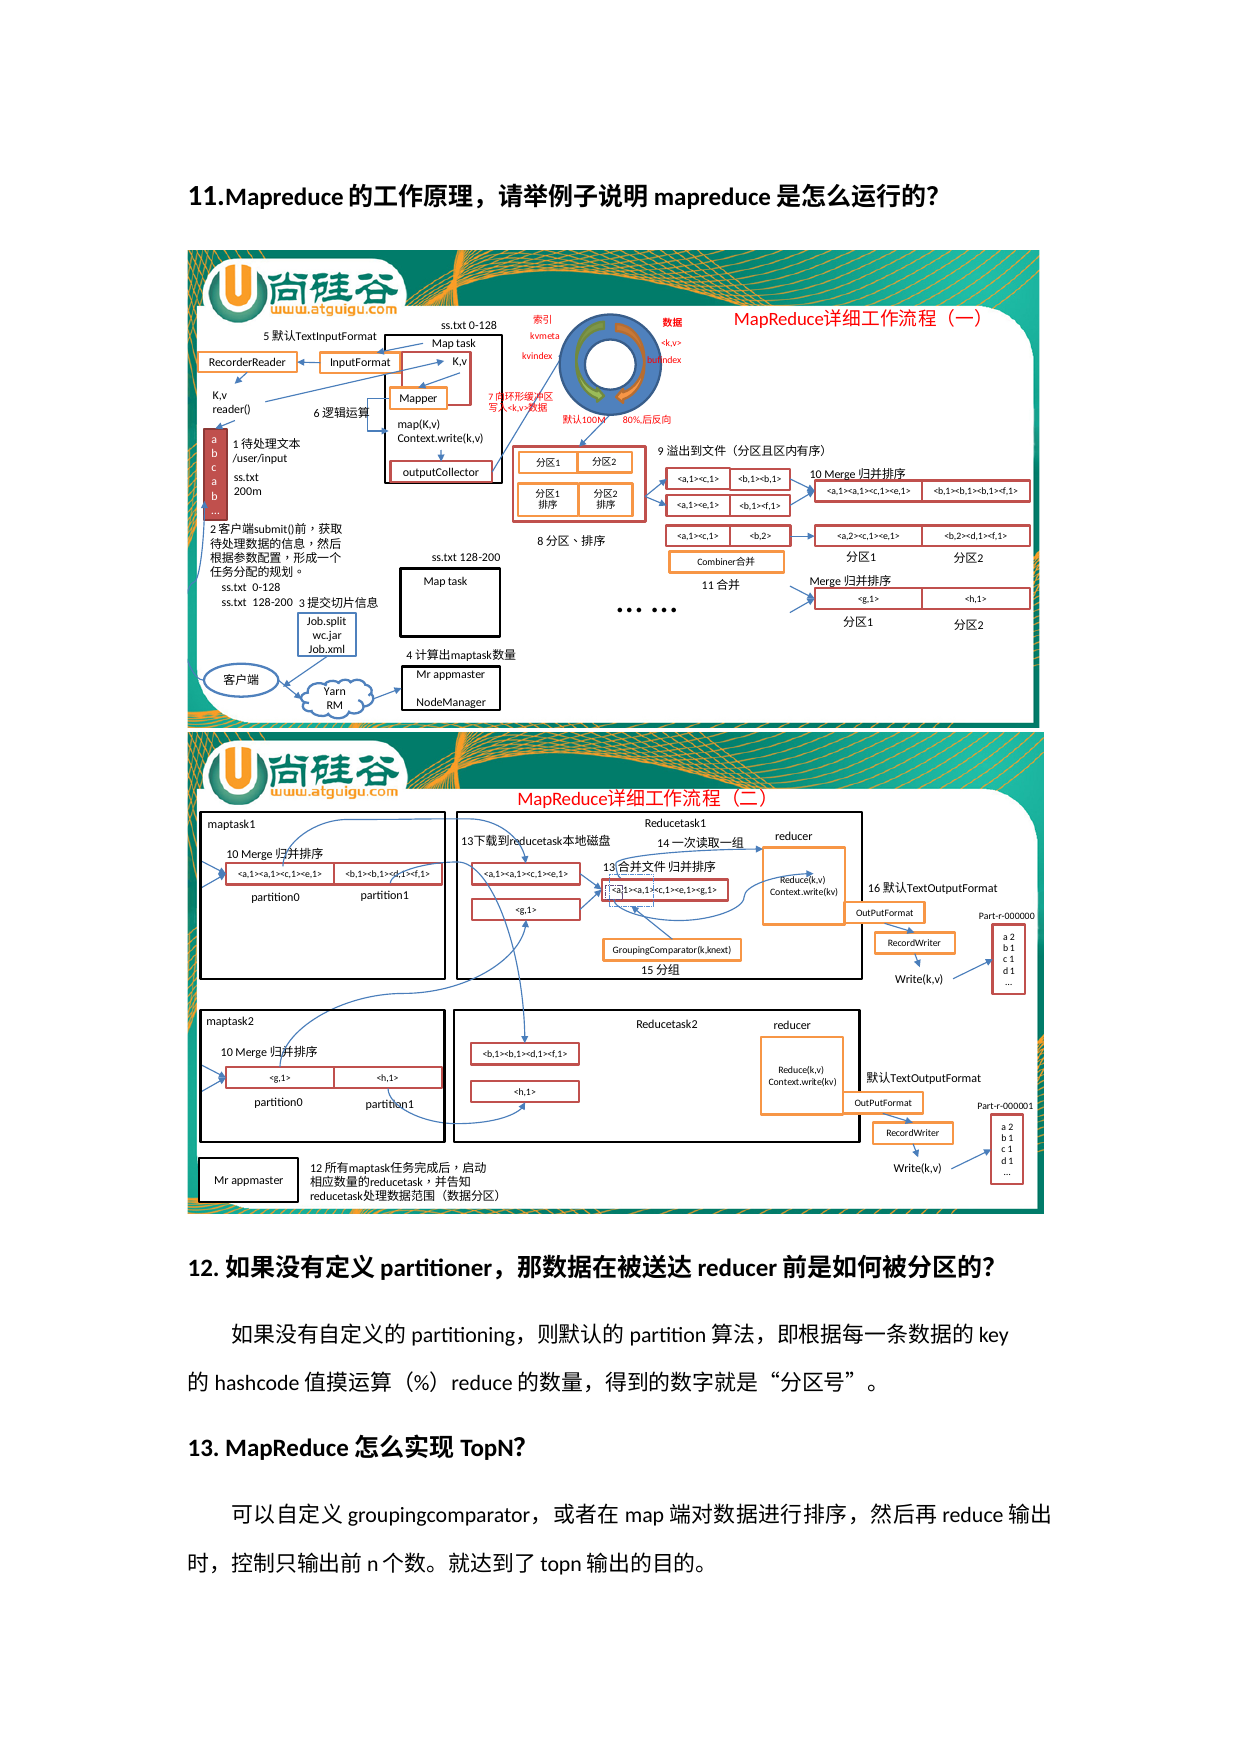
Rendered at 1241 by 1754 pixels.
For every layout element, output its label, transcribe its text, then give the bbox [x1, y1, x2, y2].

text 可以自定义groupingcomparator，或者在map端对数据进行排序，然后再reduce输出时，控制只输出前n个数。就达到了topn输出的目的。 [187, 1496, 1053, 1578]
text 的 hashcode 值摸运算（%）reduce 的数量，得到的数字就是“分区号”。 [187, 1365, 1053, 1397]
subtitle MapReduce 怎么实现 TopN？ [187, 1413, 1053, 1478]
subtitle Mapreduce的工作原理，请举例子说明mapreduce是怎么运行的？ [187, 162, 1053, 227]
text 如果没有自定义的 partitioning，则默认的 partition 算法，即根据每一条数据的 key [187, 1317, 1053, 1349]
subtitle 如果没有定义partitioner，那数据在被送达reducer前是如何被分区的？ [187, 1233, 1053, 1298]
